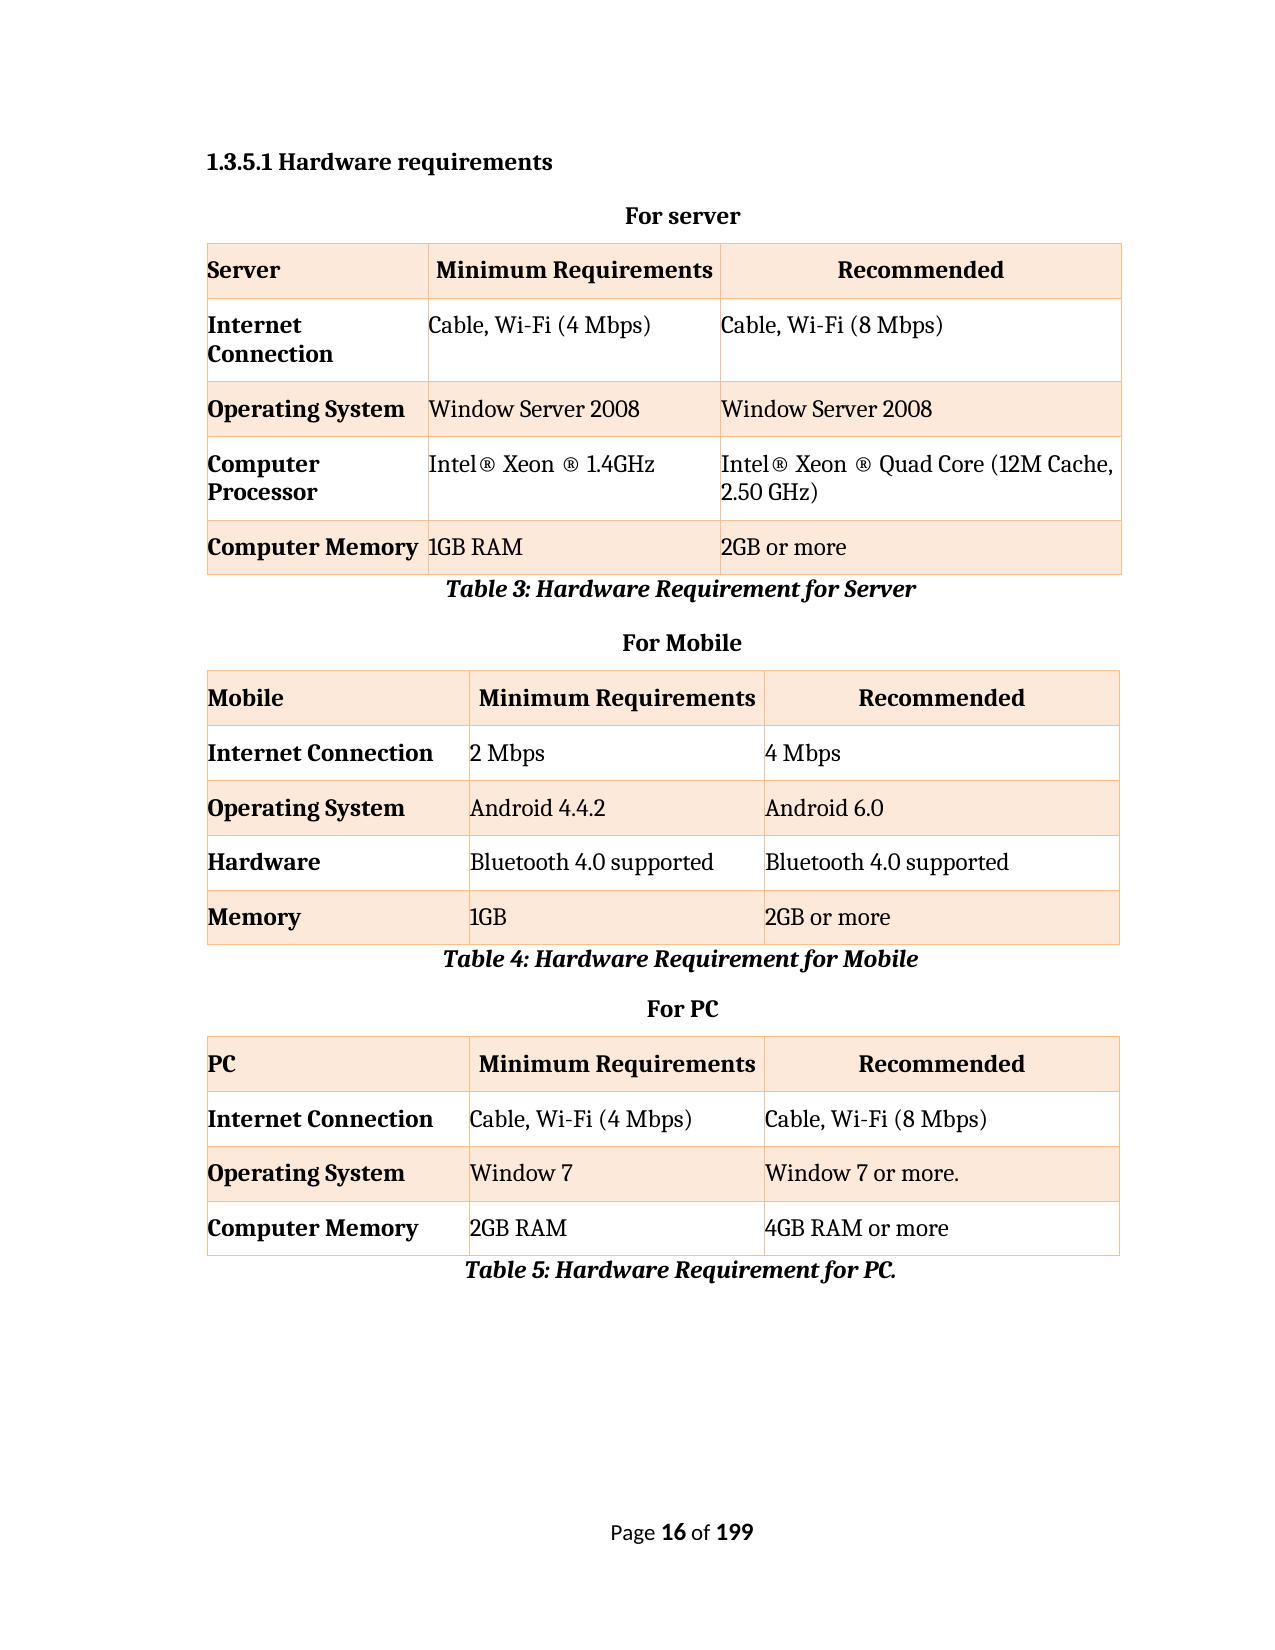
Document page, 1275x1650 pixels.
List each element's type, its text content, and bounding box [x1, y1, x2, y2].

text For server [207, 202, 1158, 230]
table_header Minimum Requirements [429, 244, 720, 298]
table_cell Intel® Xeon ® Quad Core (12M Cache, 2.50 GHz) [721, 437, 1121, 519]
table_cell Internet Connection [208, 299, 428, 381]
table_cell Intel® Xeon ® 1.4GHz [429, 437, 720, 519]
table_header Minimum Requirements [470, 671, 764, 725]
table_header Recommended [765, 671, 1119, 725]
table_header Minimum Requirements [470, 1037, 764, 1091]
table_header Mobile [208, 671, 469, 725]
text Table 3: Hardware Requirement for Server [207, 575, 1157, 604]
text For PC [207, 995, 1158, 1024]
table_cell Operating System [208, 382, 428, 436]
table_cell Window Server 2008 [721, 382, 1121, 436]
table_cell Cable, Wi-Fi (4 Mbps) [470, 1092, 764, 1146]
table_cell 1GB [470, 891, 764, 944]
text For Mobile [206, 629, 1158, 658]
table_header Recommended [765, 1037, 1119, 1091]
text Table 5: Hardware Requirement for PC. [207, 1256, 1157, 1285]
table_cell 2GB RAM [470, 1202, 764, 1255]
table_cell Operating System [208, 1147, 469, 1201]
table_cell Internet Connection [208, 1092, 469, 1146]
table_header PC [208, 1037, 469, 1091]
table_cell Bluetooth 4.0 supported [470, 836, 764, 889]
table_cell Android 6.0 [765, 781, 1119, 835]
table_cell Android 4.4.2 [470, 781, 764, 835]
table_cell Cable, Wi-Fi (8 Mbps) [721, 299, 1121, 381]
table_cell 4GB RAM or more [765, 1202, 1119, 1255]
table_cell Hardware [208, 836, 469, 889]
table_cell Bluetooth 4.0 supported [765, 836, 1119, 889]
table_cell Internet Connection [208, 726, 469, 780]
table_cell Window 7 [470, 1147, 764, 1201]
table_cell Computer Processor [208, 437, 428, 519]
table_cell Memory [208, 891, 469, 944]
table_cell Cable, Wi-Fi (4 Mbps) [429, 299, 720, 381]
table_cell Cable, Wi-Fi (8 Mbps) [765, 1092, 1119, 1146]
table_cell Computer Memory [208, 521, 428, 574]
table_cell Window 7 or more. [765, 1147, 1119, 1201]
table_cell Window Server 2008 [429, 382, 720, 436]
table_header Recommended [721, 244, 1121, 298]
table_cell 2GB or more [765, 891, 1119, 944]
text 1.3.5.1 Hardware requirements [207, 148, 1157, 176]
table_header Server [208, 244, 428, 298]
table_cell 1GB RAM [429, 521, 720, 574]
table_cell Computer Memory [208, 1202, 469, 1255]
table_cell Operating System [208, 781, 469, 835]
table_cell 2 Mbps [470, 726, 764, 780]
table_cell 2GB or more [721, 521, 1121, 574]
table_cell 4 Mbps [765, 726, 1119, 780]
text Table 4: Hardware Requirement for Mobile [207, 945, 1157, 974]
